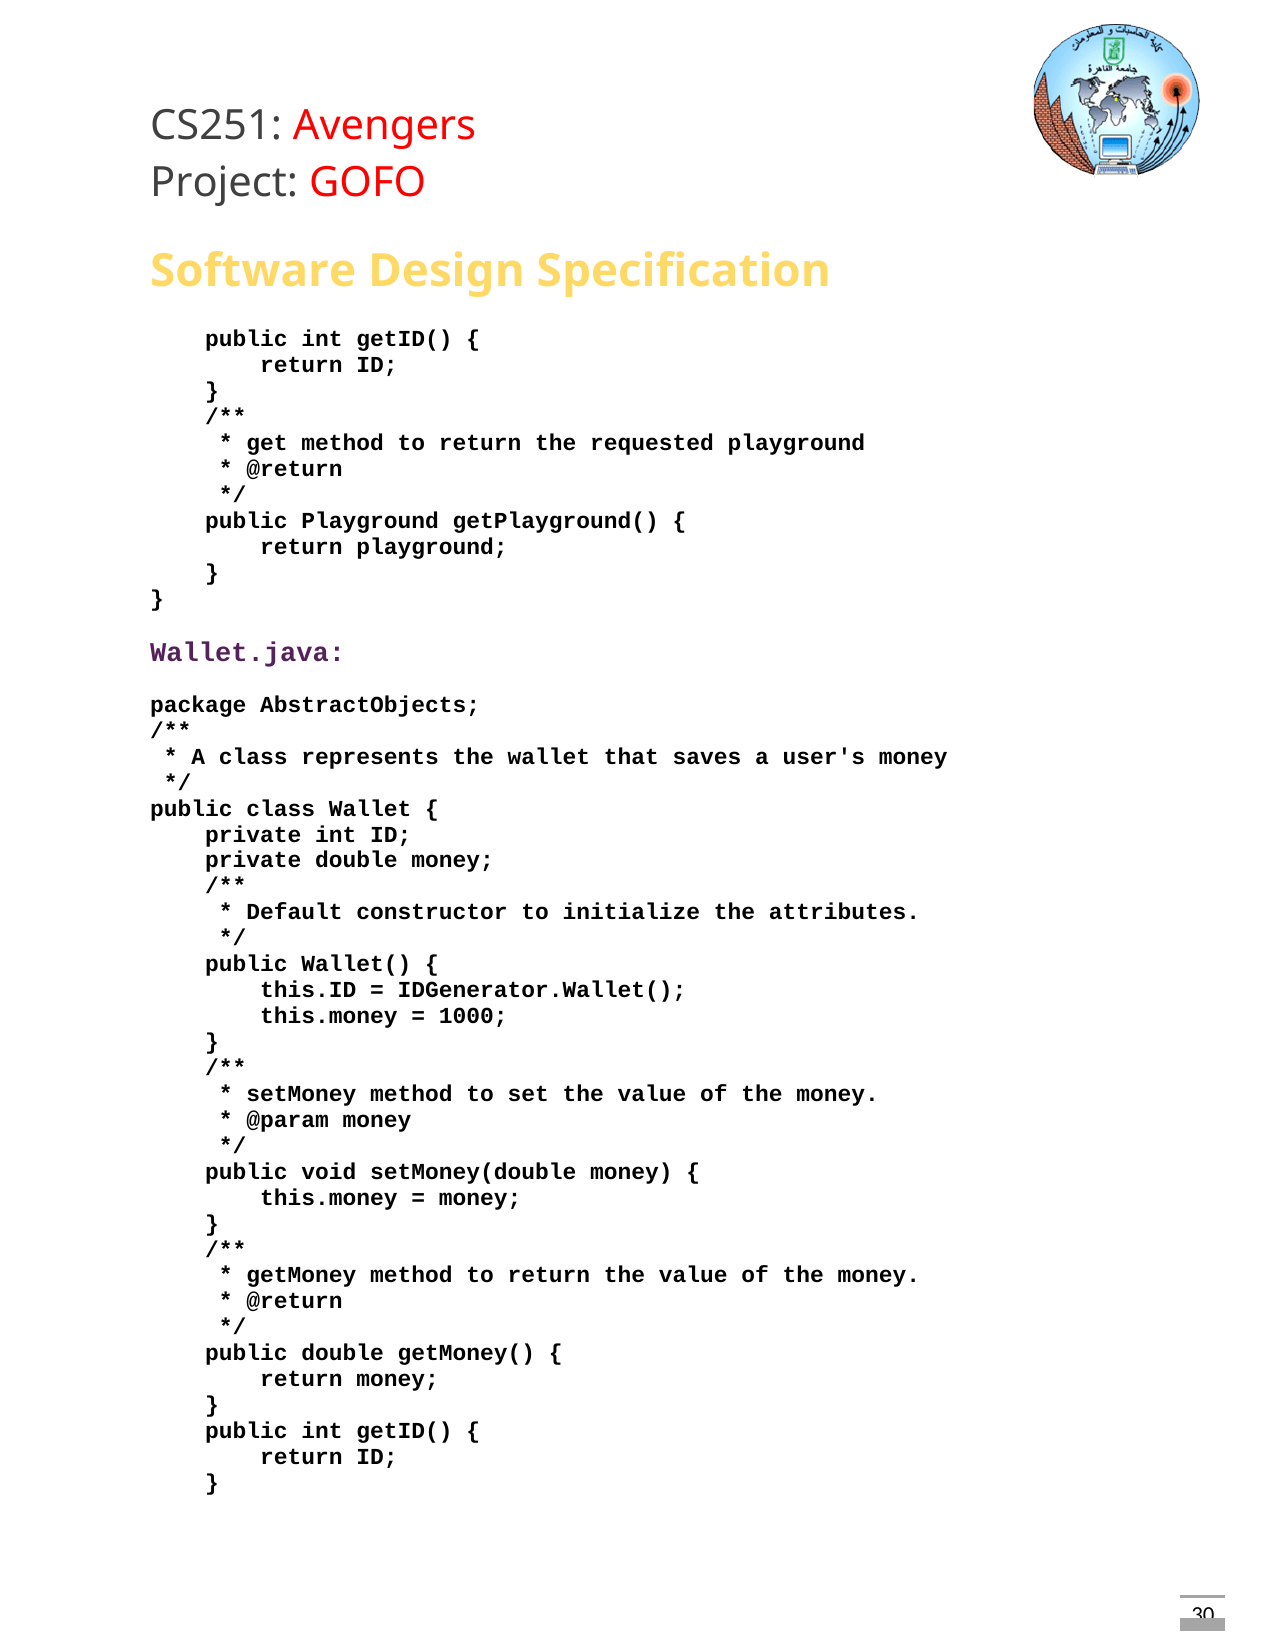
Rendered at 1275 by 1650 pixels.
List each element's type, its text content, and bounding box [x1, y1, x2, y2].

text * @param money [150, 1108, 1125, 1134]
text /** [150, 875, 1125, 901]
text } [150, 587, 1125, 613]
text return money; [150, 1368, 1125, 1393]
text } [150, 1471, 1125, 1497]
text } [150, 1393, 1125, 1419]
text return ID; [150, 353, 1125, 379]
text */ [150, 1134, 1125, 1160]
text private int ID; [150, 823, 1125, 849]
text * A class represents the wallet that saves a user's money [150, 745, 1125, 771]
text } [150, 379, 1125, 405]
text /** [150, 1238, 1125, 1264]
picture [1033, 24, 1201, 180]
text public void setMoney(double money) { [150, 1160, 1125, 1186]
text this.money = money; [150, 1186, 1125, 1212]
text /** [150, 1056, 1125, 1082]
text */ [150, 927, 1125, 953]
text public class Wallet { [150, 797, 1125, 823]
text * setMoney method to set the value of the money. [150, 1082, 1125, 1108]
text Wallet.java: [150, 639, 1125, 669]
text } [150, 561, 1125, 587]
text */ [150, 1316, 1125, 1342]
text public double getMoney() { [150, 1342, 1125, 1368]
text */ [150, 771, 1125, 797]
text private double money; [150, 849, 1125, 875]
text * @return [150, 1290, 1125, 1316]
text return playground; [150, 535, 1125, 561]
text public Wallet() { [150, 953, 1125, 978]
text } [150, 1030, 1125, 1056]
text this.ID = IDGenerator.Wallet(); [150, 978, 1125, 1004]
text return ID; [150, 1445, 1125, 1471]
text /** [150, 405, 1125, 431]
text * get method to return the requested playground [150, 431, 1125, 457]
text * @return [150, 457, 1125, 483]
text /** [150, 719, 1125, 745]
text * Default constructor to initialize the attributes. [150, 901, 1125, 927]
text */ [150, 483, 1125, 509]
text this.money = 1000; [150, 1004, 1125, 1030]
text } [150, 1212, 1125, 1238]
text public int getID() { [150, 1419, 1125, 1445]
text public Playground getPlayground() { [150, 509, 1125, 535]
text * getMoney method to return the value of the money. [150, 1264, 1125, 1290]
text package AbstractObjects; [150, 693, 1125, 719]
text public int getID() { [150, 328, 1125, 353]
